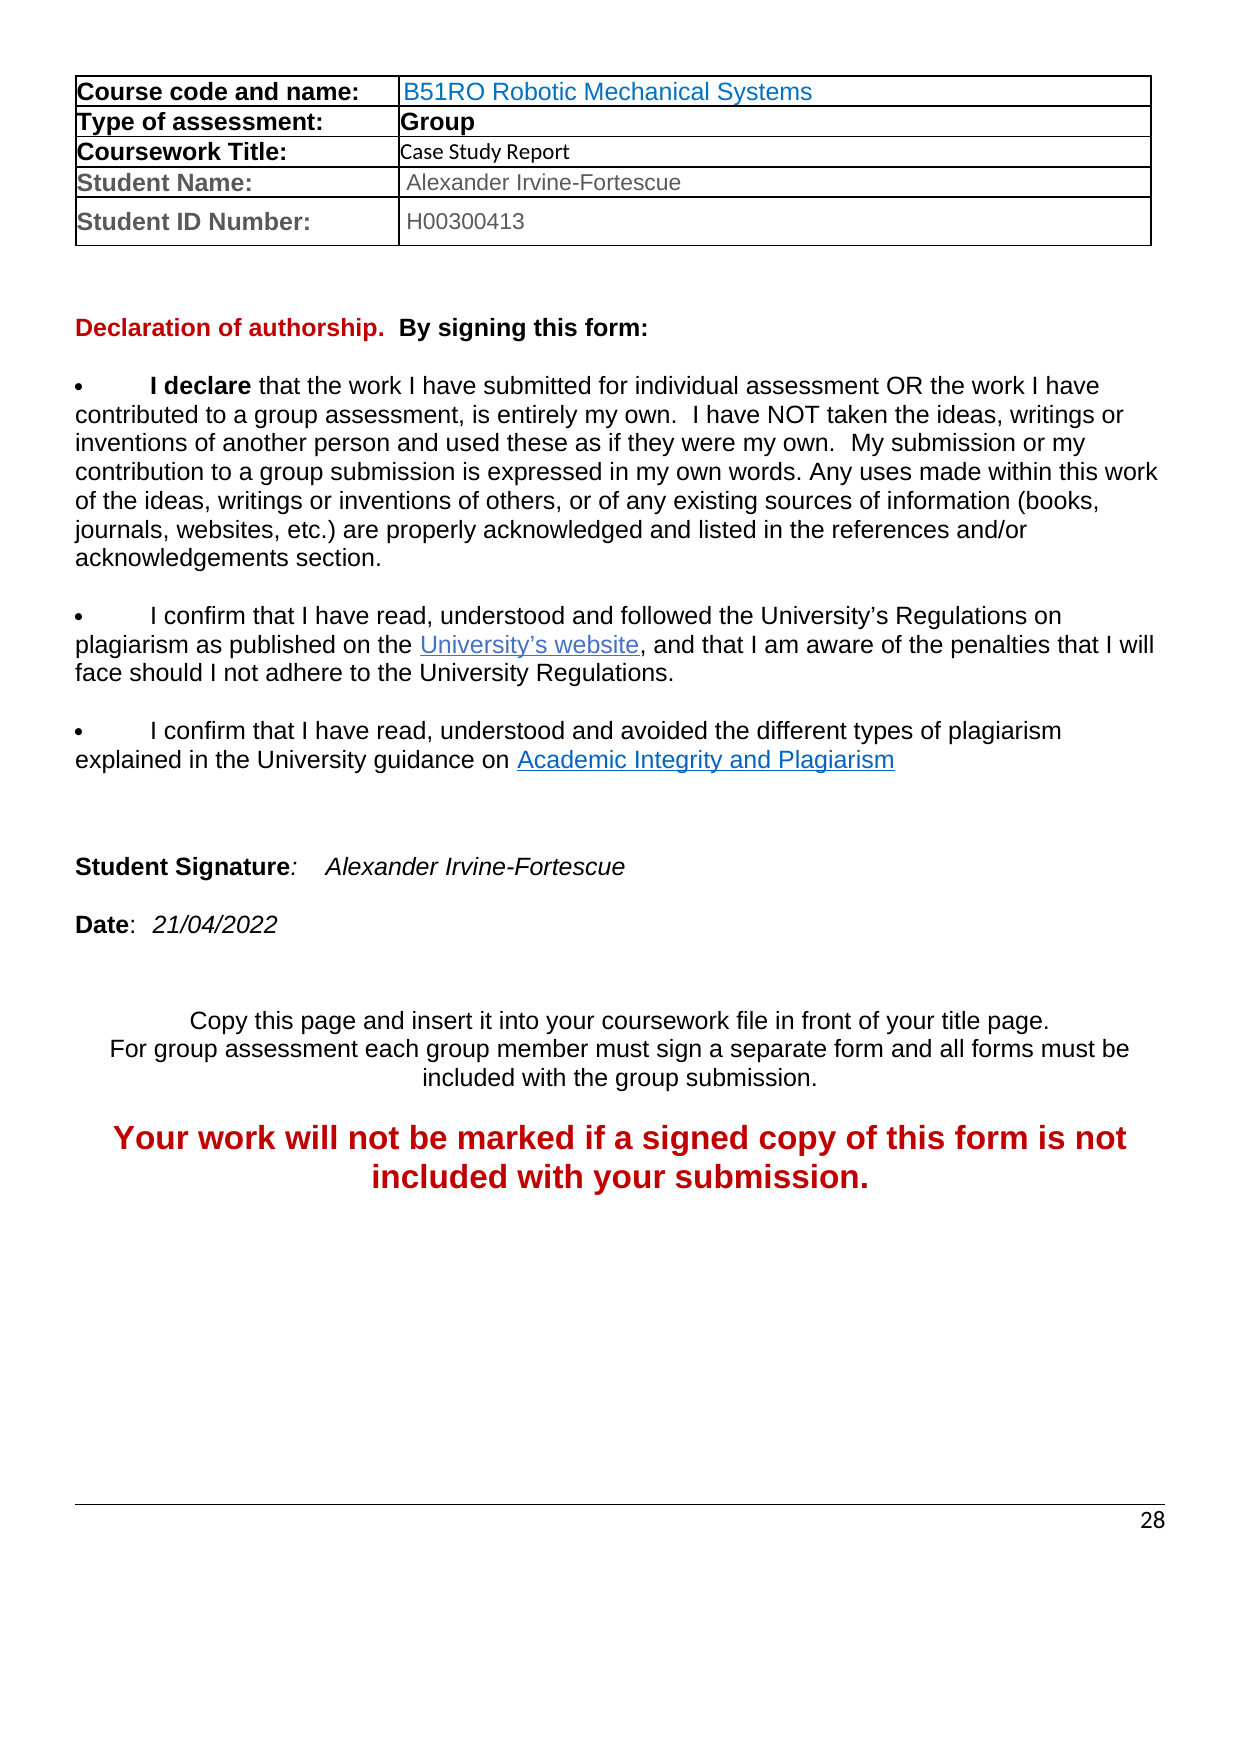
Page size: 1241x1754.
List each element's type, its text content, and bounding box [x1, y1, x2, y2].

list I declare that the work I have submitted for individual assessment OR the work I have contributed to a group assessment, is entirely my own. I have NOT taken the ideas, writings or inventions of another person and used these as if they were my own. My submission or my contribution to a group submission is expressed in my own words. Any uses made within this work of the ideas, writings or inventions of others, or of any existing sources of information (books, journals, websites, etc.) are properly acknowledged and listed in the references and/or acknowledgements section. [75, 371, 1165, 572]
text For group assessment each group member must sign a separate form and all forms must be included with the group submission. [75, 1034, 1165, 1092]
table_cell Type of assessment: [77, 107, 398, 136]
text Copy this page and insert it into your coursework file in front of your title page. [75, 1006, 1165, 1034]
table_header Course code and name: [77, 77, 398, 105]
text Date: 21/04/2022 [75, 910, 1165, 939]
table_cell Coursework Title: [77, 137, 398, 166]
table_header B51RO Robotic Mechanical Systems [400, 77, 1150, 105]
table_cell H00300413 [400, 198, 1150, 245]
text Your work will not be marked if a signed copy of this form is not included with your submission. [75, 1118, 1165, 1195]
table_cell Case Study Report [400, 137, 1150, 166]
list I confirm that I have read, understood and followed the University’s Regulations on plagiarism as published on the University’s website, and that I am aware of the penalties that I will face should I not adhere to the University Regulations. [75, 601, 1165, 687]
list I confirm that I have read, understood and avoided the different types of plagiarism explained in the University guidance on Academic Integrity and Plagiarism [75, 716, 1165, 773]
table_cell Group [400, 107, 1150, 136]
table_cell Alexander Irvine-Fortescue [400, 168, 1150, 196]
text Student Signature: Alexander Irvine-Fortescue [75, 852, 1165, 881]
text Declaration of authorship. By signing this form: [75, 313, 1165, 342]
table_cell Student ID Number: [77, 198, 398, 245]
table_cell Student Name: [77, 168, 398, 196]
